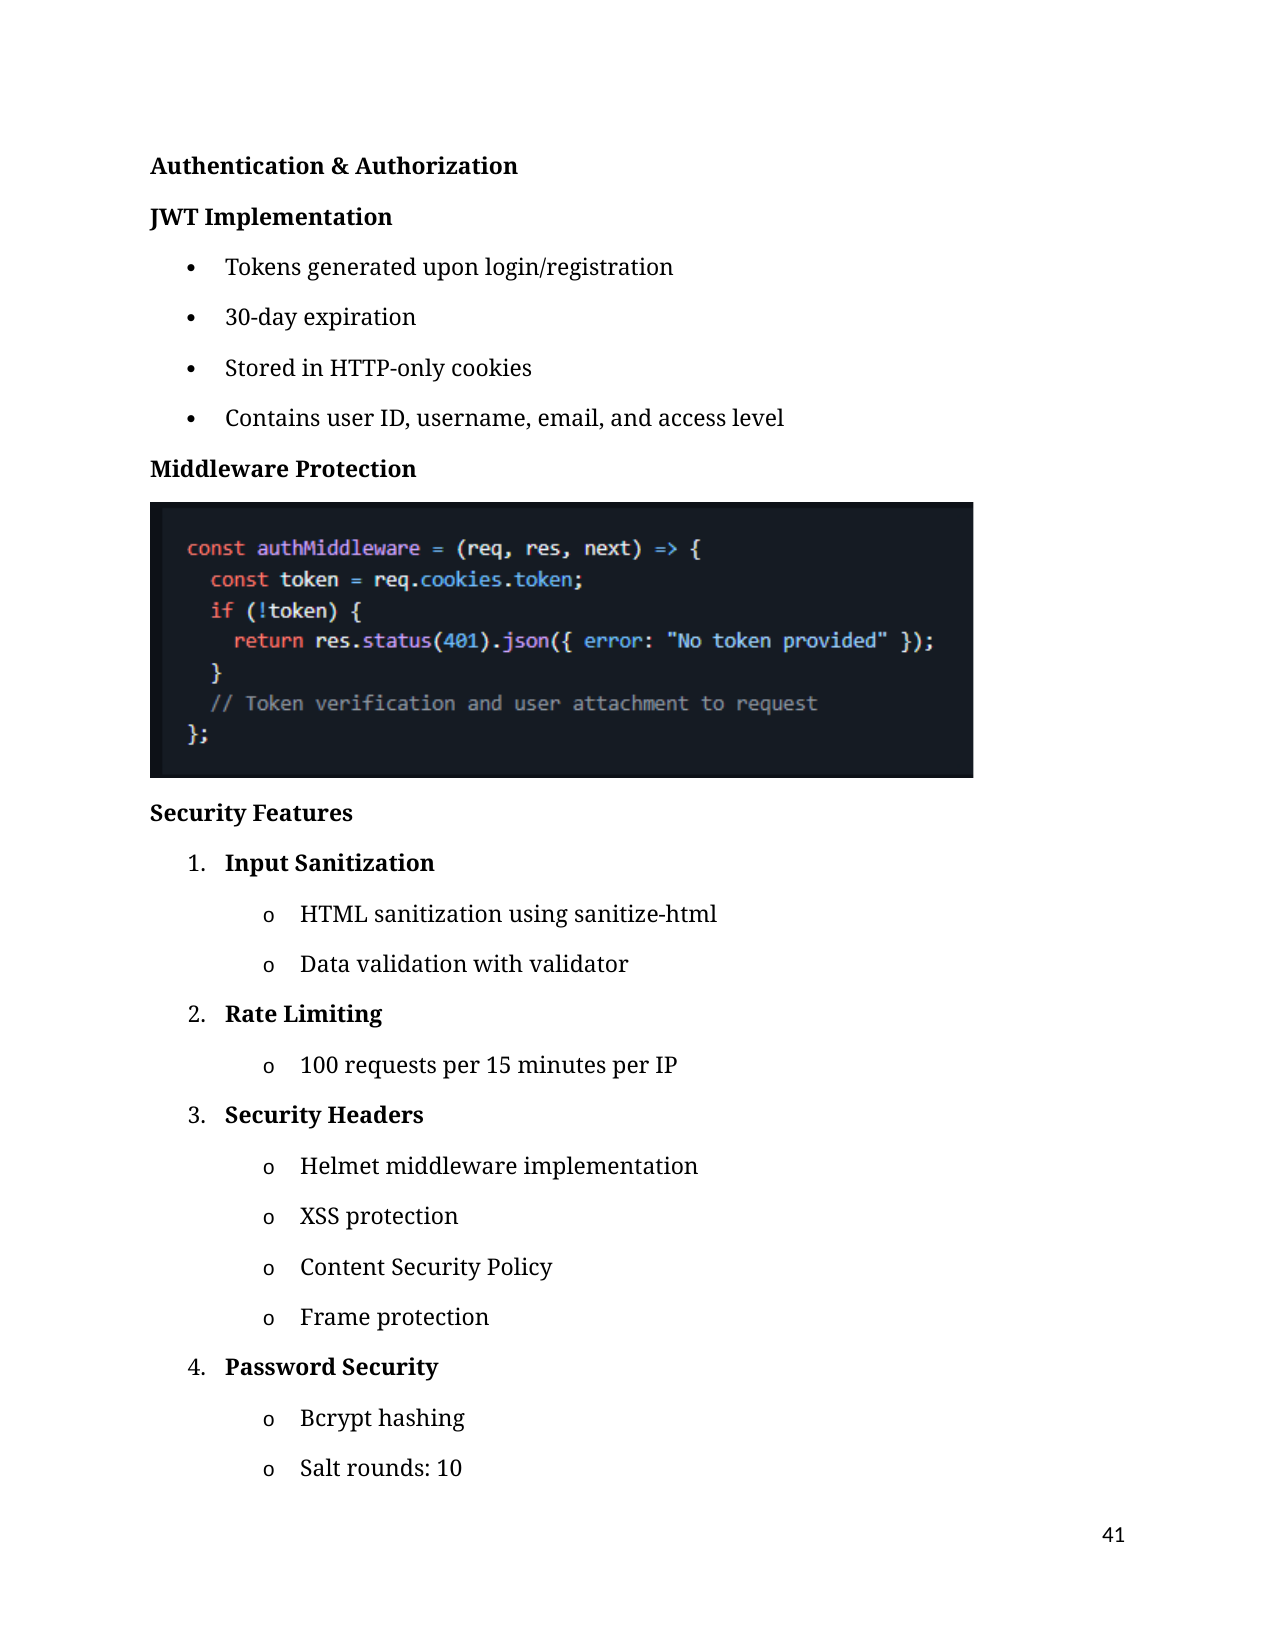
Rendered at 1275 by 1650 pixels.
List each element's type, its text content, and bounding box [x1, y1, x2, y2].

list Rate Limiting [187, 998, 1125, 1030]
list HTML sanitization using sanitize-html [262, 898, 1125, 929]
list Helmet middleware implementation [262, 1150, 1125, 1181]
list Data validation with validator [262, 948, 1125, 979]
list Security Headers [187, 1099, 1125, 1131]
list Content Security Policy [262, 1251, 1125, 1282]
list Contains user ID, username, email, and access level [187, 402, 1125, 433]
list 100 requests per 15 minutes per IP [262, 1049, 1125, 1080]
list Salt rounds: 10 [262, 1452, 1125, 1483]
list 30-day expiration [187, 301, 1125, 332]
text Security Features [150, 797, 1125, 828]
list Tokens generated upon login/registration [187, 251, 1125, 282]
text Authentication & Authorization [150, 150, 1125, 181]
text Middleware Protection [150, 452, 1125, 484]
list Input Sanitization [187, 847, 1125, 878]
picture [150, 502, 974, 778]
list XSS protection [262, 1200, 1125, 1231]
list Password Security [187, 1351, 1125, 1383]
list Stored in HTTP-only cookies [187, 352, 1125, 383]
text JWT Implementation [150, 200, 1125, 232]
list Bcrypt hashing [262, 1402, 1125, 1433]
list Frame protection [262, 1301, 1125, 1332]
